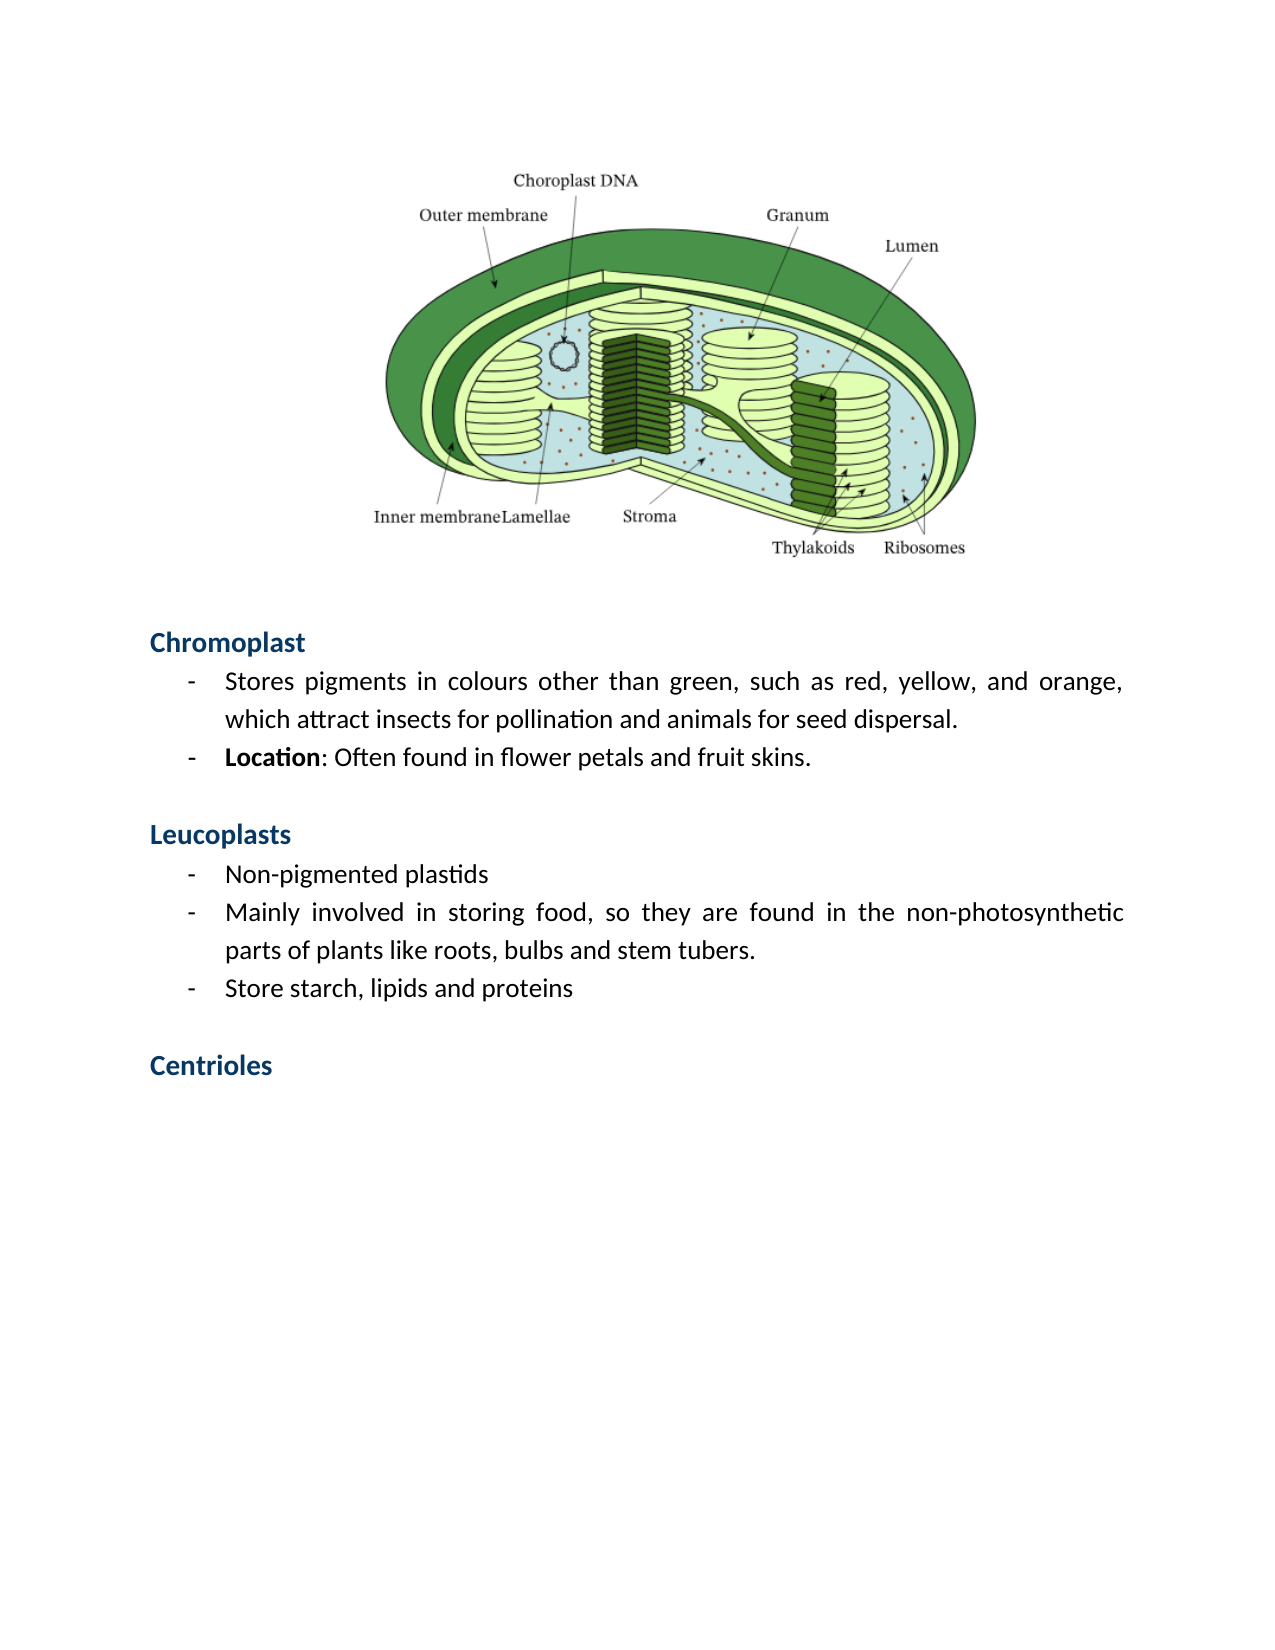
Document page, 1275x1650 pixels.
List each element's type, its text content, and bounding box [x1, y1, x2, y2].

list Store starch, lipids and proteins [187, 971, 1125, 1004]
text Leucoplasts [150, 816, 1125, 852]
list Non-pigmented plastids [187, 857, 1125, 890]
text Chromoplast [150, 624, 1125, 659]
picture [349, 150, 1001, 582]
list Mainly involved in storing food, so they are found in the non-photosynthetic parts of plants like roots, bulbs and stem tubers. [187, 895, 1125, 966]
list Location: Often found in flower petals and fruit skins. [187, 740, 1125, 773]
list Stores pigments in colours other than green, such as red, yellow, and orange, which attract insects for pollination and animals for seed dispersal. [187, 664, 1125, 736]
text Centrioles [150, 1047, 1125, 1082]
